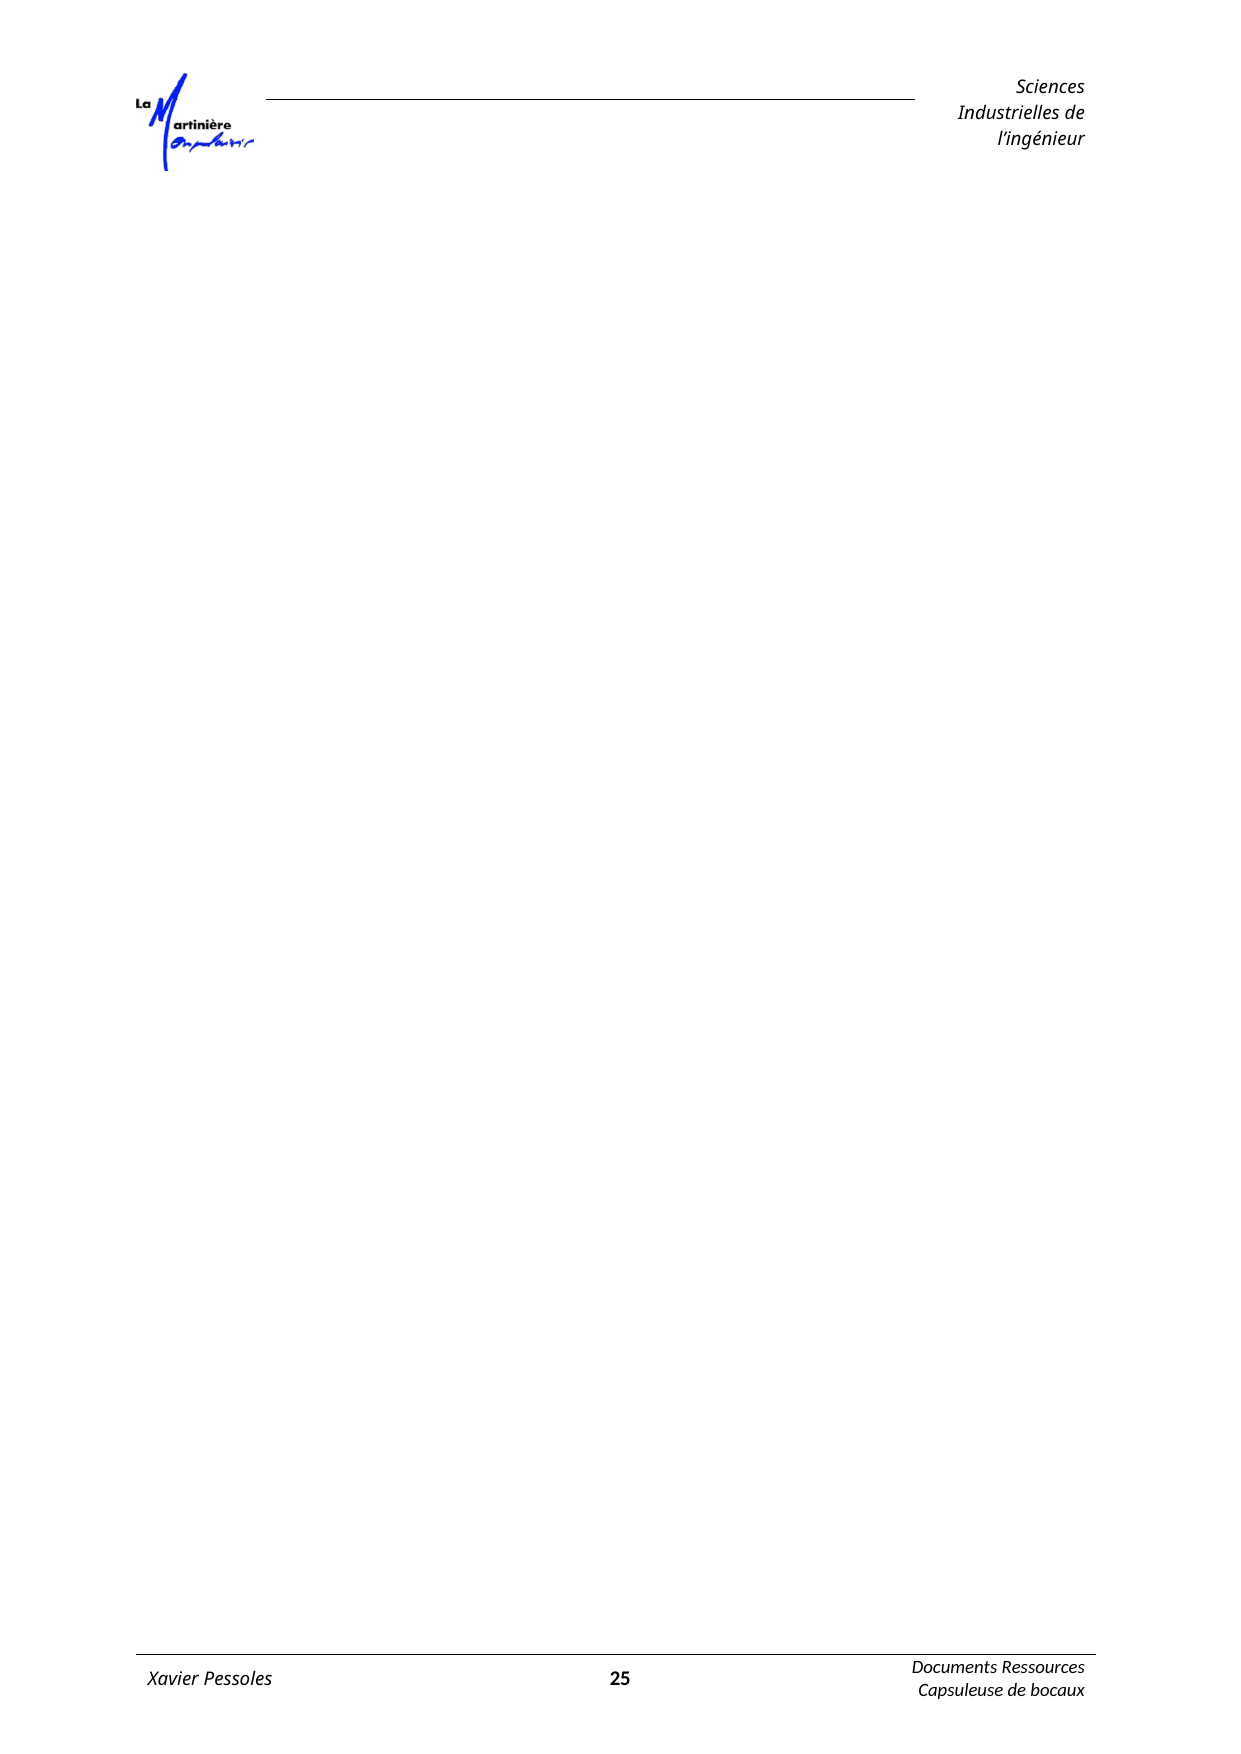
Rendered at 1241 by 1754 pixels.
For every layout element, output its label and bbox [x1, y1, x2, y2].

picture [136, 73, 254, 171]
